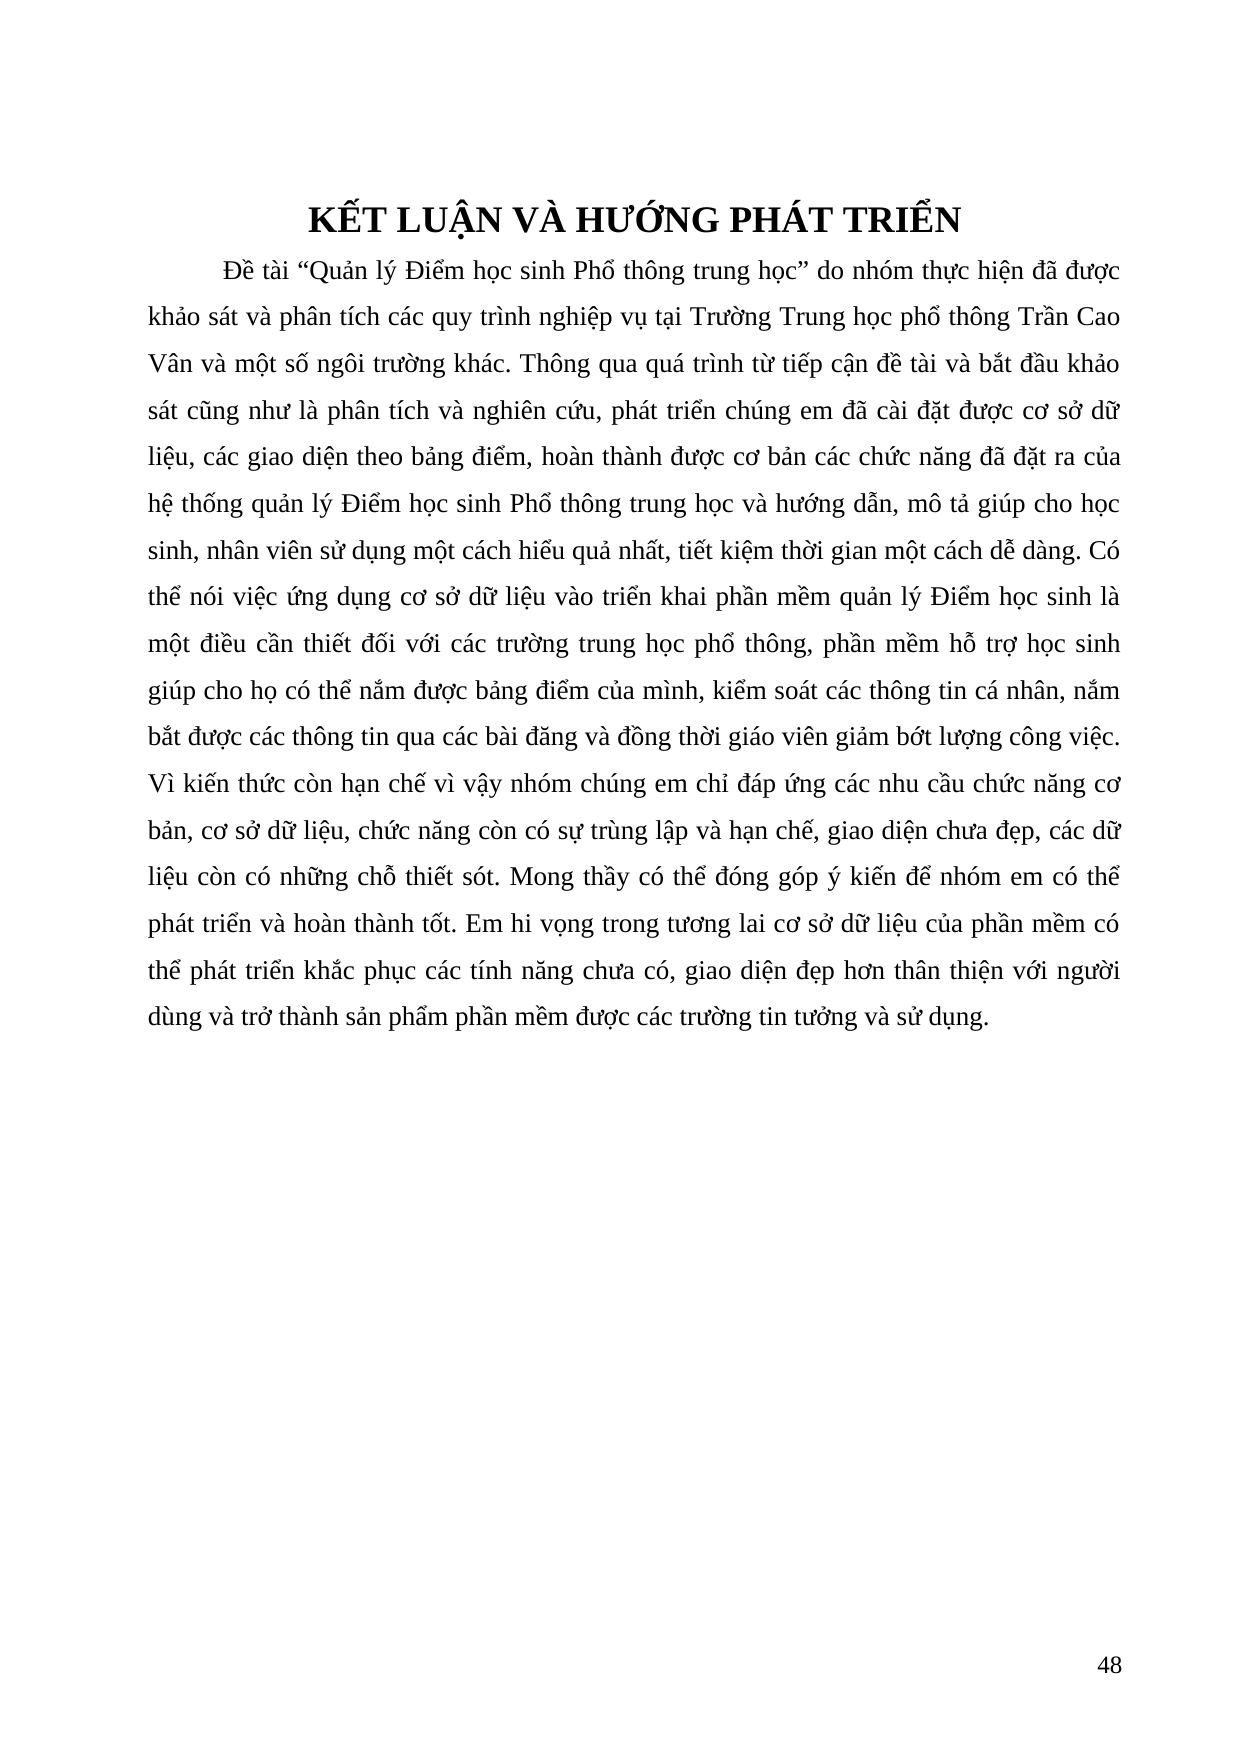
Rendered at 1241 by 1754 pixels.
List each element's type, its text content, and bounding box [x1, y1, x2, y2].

text Đề tài “Quản lý Điểm học sinh Phổ thông trung học” do nhóm thực hiện đã được khảo sát và phân tích các quy trình nghiệp vụ tại Trường Trung học phổ thông Trần Cao Vân và một số ngôi trường khác. Thông qua quá trình từ tiếp cận đề tài và bắt đầu khảo sát cũng như là phân tích và nghiên cứu, phát triển chúng em đã cài đặt được cơ sở dữ liệu, các giao diện theo bảng điểm, hoàn thành được cơ bản các chức năng đã đặt ra của hệ thống quản lý Điểm học sinh Phổ thông trung học và hướng dẫn, mô tả giúp cho học sinh, nhân viên sử dụng một cách hiểu quả nhất, tiết kiệm thời gian một cách dễ dàng. Có thể nói việc ứng dụng cơ sở dữ liệu vào triển khai phần mềm quản lý Điểm học sinh là một điều cần thiết đối với các trường trung học phổ thông, phần mềm hỗ trợ học sinh giúp cho họ có thể nắm được bảng điểm của mình, kiểm soát các thông tin cá nhân, nắm bắt được các thông tin qua các bài đăng và đồng thời giáo viên giảm bớt lượng công việc. Vì kiến thức còn hạn chế vì vậy nhóm chúng em chỉ đáp ứng các nhu cầu chức năng cơ bản, cơ sở dữ liệu, chức năng còn có sự trùng lập và hạn chế, giao diện chưa đẹp, các dữ liệu còn có những chỗ thiết sót. Mong thầy có thể đóng góp ý kiến để nhóm em có thể phát triển và hoàn thành tốt. Em hi vọng trong tương lai cơ sở dữ liệu của phần mềm có thể phát triển khắc phục các tính năng chưa có, giao diện đẹp hơn thân thiện với người dùng và trở thành sản phẩm phần mềm được các trường tin tưởng và sử dụng. [148, 254, 1122, 1032]
subtitle KẾT LUẬN VÀ HƯỚNG PHÁT TRIỂN [148, 198, 1122, 241]
